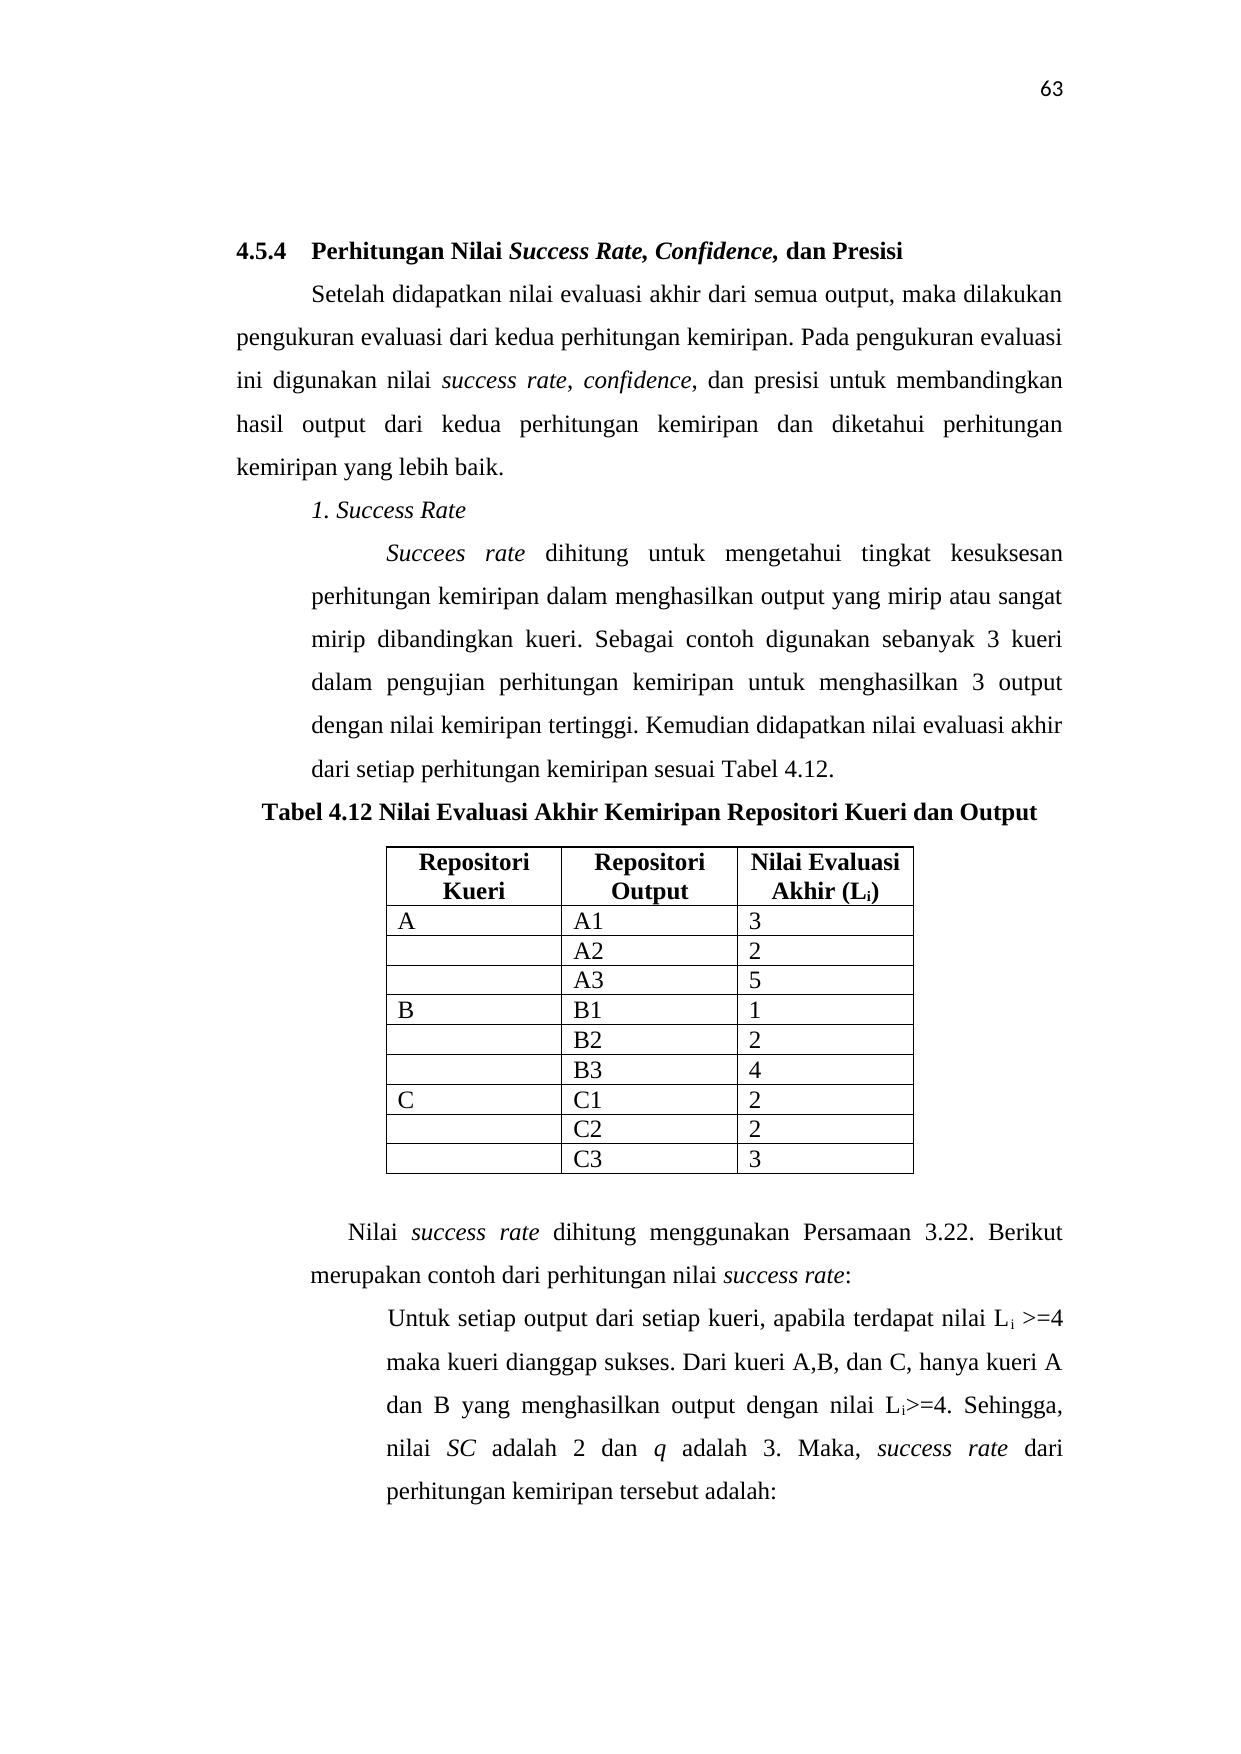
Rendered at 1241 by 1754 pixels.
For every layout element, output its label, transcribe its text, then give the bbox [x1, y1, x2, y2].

table_cell A2 [562, 936, 737, 964]
list Untuk setiap output dari setiap kueri, apabila terdapat nilai Li >=4 maka kueri dianggap sukses. Dari kueri A,B, dan C, hanya kueri A dan B yang menghasilkan output dengan nilai Li>=4. Sehingga, nilai SC adalah 2 dan q adalah 3. Maka, success rate dari perhitungan kemiripan tersebut adalah: [386, 1303, 1063, 1505]
table_cell B1 [562, 995, 737, 1024]
table_cell [387, 1115, 561, 1143]
table_header Nilai Evaluasi Akhir (Li) [738, 848, 913, 905]
table_cell C2 [562, 1115, 737, 1143]
table_cell C1 [562, 1085, 737, 1113]
table_cell 3 [738, 906, 913, 935]
subtitle 4.5.4 Perhitungan Nilai Success Rate, Confidence, dan Presisi [236, 236, 1063, 265]
table_cell [387, 1025, 561, 1054]
table_cell C [387, 1085, 561, 1113]
text 1. Success Rate [236, 495, 1063, 524]
table_cell 2 [738, 936, 913, 964]
text Setelah didapatkan nilai evaluasi akhir dari semua output, maka dilakukan pengukuran evaluasi dari kedua perhitungan kemiripan. Pada pengukuran evaluasi ini digunakan nilai success rate, confidence, dan presisi untuk membandingkan hasil output dari kedua perhitungan kemiripan dan diketahui perhitungan kemiripan yang lebih baik. [236, 279, 1063, 481]
table_cell A [387, 906, 561, 935]
table_cell C3 [562, 1144, 737, 1173]
table_cell [387, 936, 561, 964]
table_cell [387, 1144, 561, 1173]
text Succees rate dihitung untuk mengetahui tingkat kesuksesan perhitungan kemiripan dalam menghasilkan output yang mirip atau sangat mirip dibandingkan kueri. Sebagai contoh digunakan sebanyak 3 kueri dalam pengujian perhitungan kemiripan untuk menghasilkan 3 output dengan nilai kemiripan tertinggi. Kemudian didapatkan nilai evaluasi akhir dari setiap perhitungan kemiripan sesuai Tabel 4.12. [311, 538, 1063, 782]
table_cell A1 [562, 906, 737, 935]
table_cell 4 [738, 1055, 913, 1084]
table_cell B [387, 995, 561, 1024]
table_cell B3 [562, 1055, 737, 1084]
table_cell 2 [738, 1085, 913, 1113]
table_cell 2 [738, 1025, 913, 1054]
table_cell [387, 1055, 561, 1084]
table_cell [387, 966, 561, 994]
table_cell A3 [562, 966, 737, 994]
text Tabel 4.12 Nilai Evaluasi Akhir Kemiripan Repositori Kueri dan Output [236, 797, 1063, 826]
table_cell 1 [738, 995, 913, 1024]
table_cell 2 [738, 1115, 913, 1143]
text Nilai success rate dihitung menggunakan Persamaan 3.22. Berikut merupakan contoh dari perhitungan nilai success rate: [310, 1217, 1063, 1289]
table_header Repositori Kueri [387, 848, 561, 905]
table_cell 3 [738, 1144, 913, 1173]
table_cell B2 [562, 1025, 737, 1054]
table_cell 5 [738, 966, 913, 994]
table_header Repositori Output [562, 848, 737, 905]
